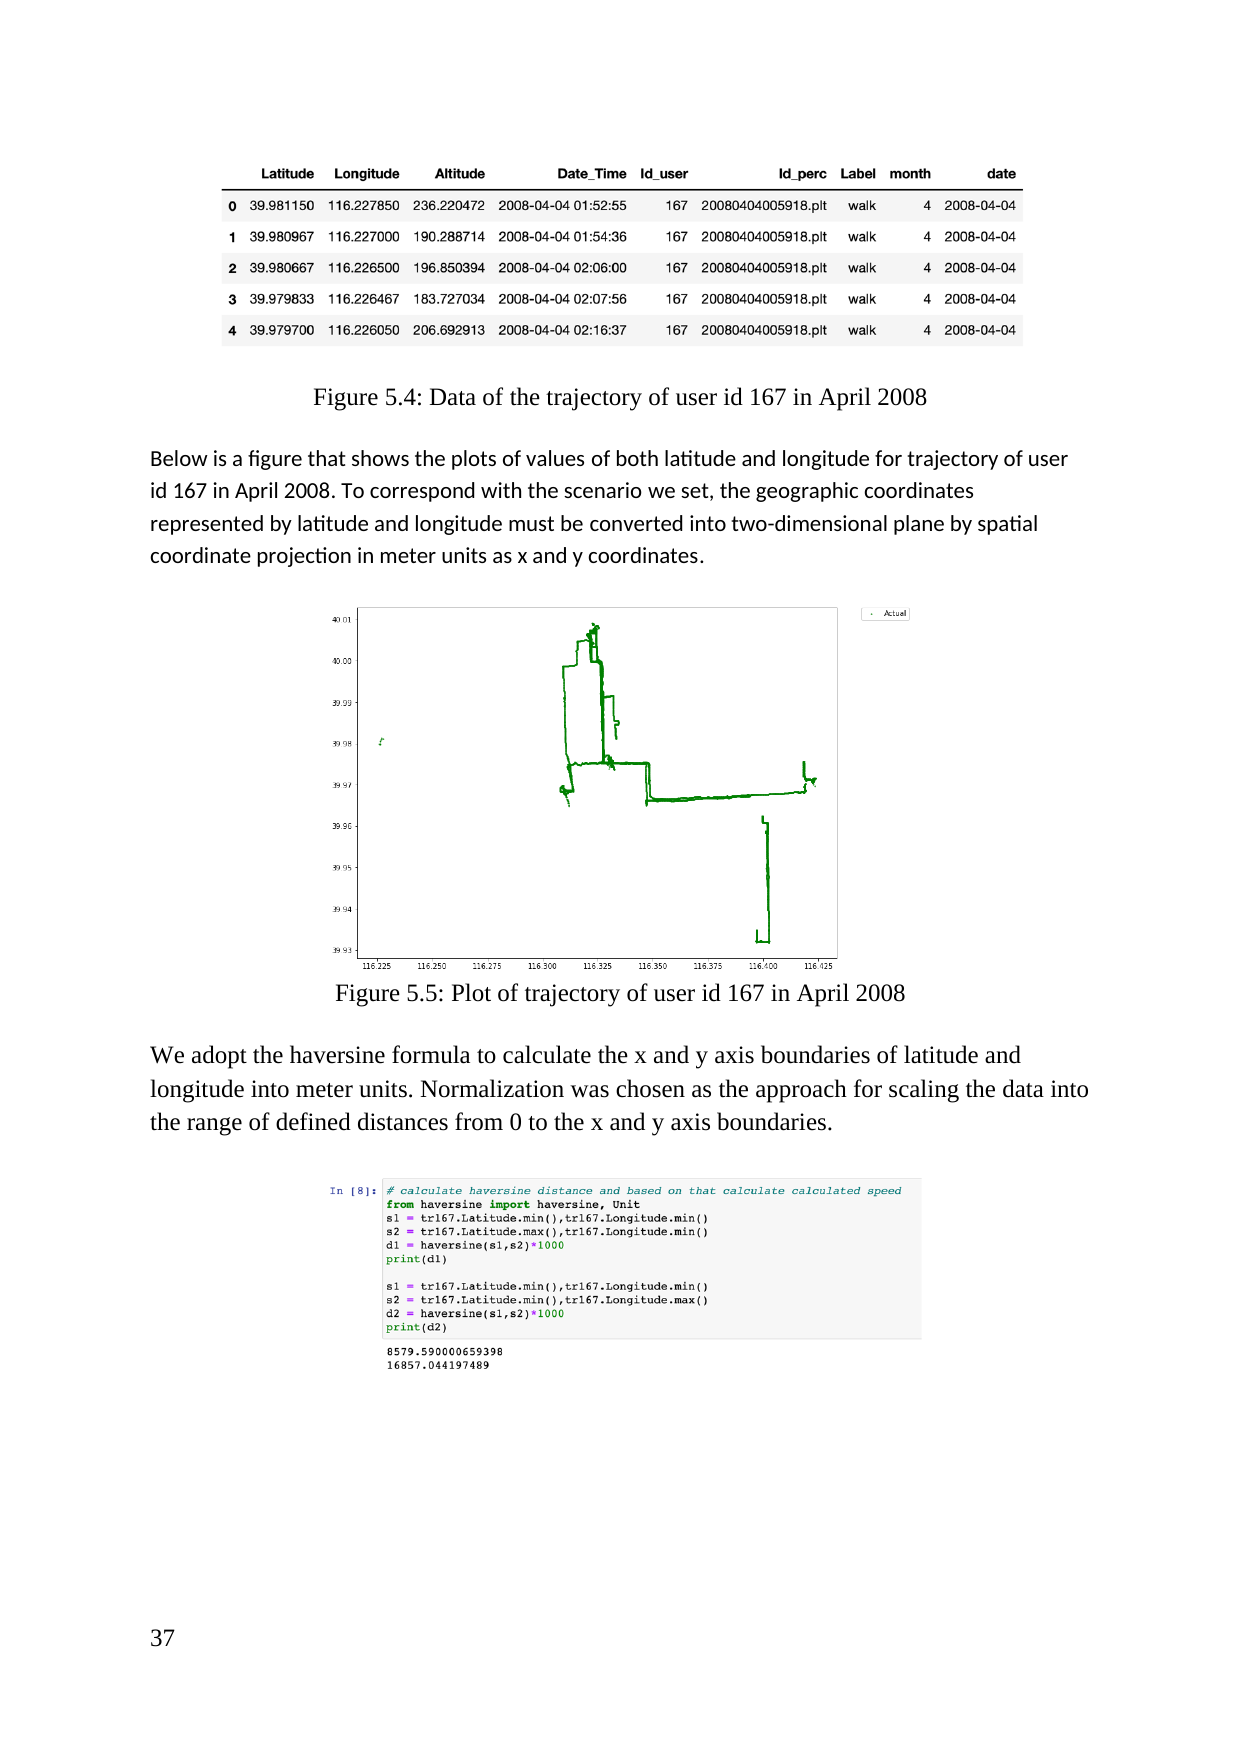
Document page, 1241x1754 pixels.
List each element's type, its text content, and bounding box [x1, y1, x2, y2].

text Figure 5.5: Plot of trajectory of user id 167 in April 2008 [150, 978, 1090, 1007]
picture [318, 1168, 922, 1379]
picture [327, 602, 914, 975]
picture [213, 150, 1028, 349]
text Below is a figure that shows the plots of values of both latitude and longitude for trajectory of user id 167 in April 2008. To correspond with the scenario we set, the geographic coordinates represented by latitude and longitude must be converted into two-dimensional plane by spatial coordinate projection in meter units as x and y coordinates. [150, 444, 1090, 569]
text Figure 5.4: Data of the trajectory of user id 167 in April 2008 [150, 382, 1090, 411]
text We adopt the haversine formula to calculate the x and y axis boundaries of latitude and longitude into meter units. Normalization was chosen as the approach for scaling the data into the range of defined distances from 0 to the x and y axis boundaries. [150, 1041, 1090, 1135]
